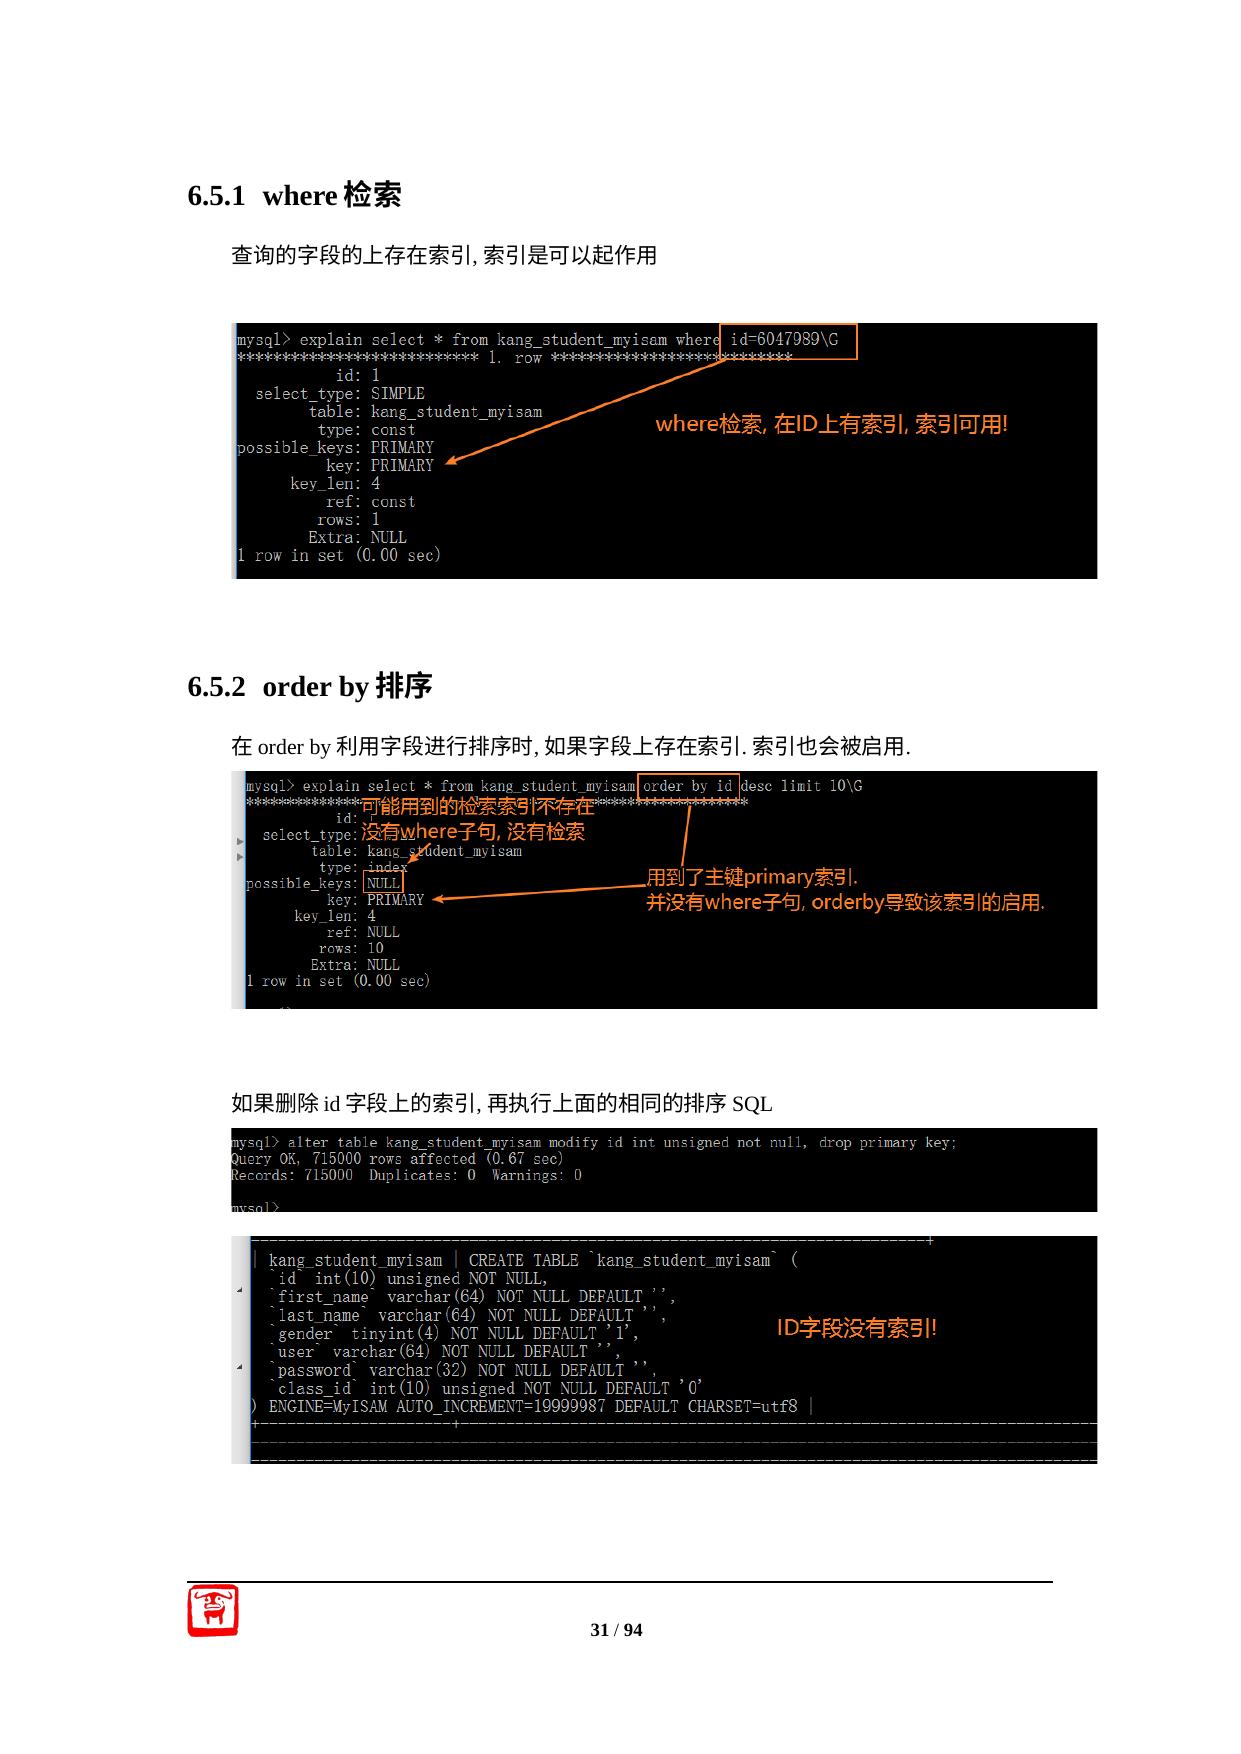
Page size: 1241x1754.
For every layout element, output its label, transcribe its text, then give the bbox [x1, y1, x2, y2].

text 如果删除id字段上的索引, 再执行上面的相同的排序SQL [187, 1085, 1053, 1118]
picture [231, 323, 1098, 579]
picture [231, 771, 1098, 1009]
text 在order by 利用字段进行排序时, 如果字段上存在索引. 索引也会被启用. [187, 729, 1053, 761]
picture [231, 1236, 1098, 1464]
picture [187, 1584, 239, 1637]
subtitle where检索 [187, 160, 1053, 225]
subtitle order by排序 [187, 651, 1053, 716]
picture [231, 1128, 1098, 1212]
text 查询的字段的上存在索引, 索引是可以起作用 [187, 238, 1053, 270]
